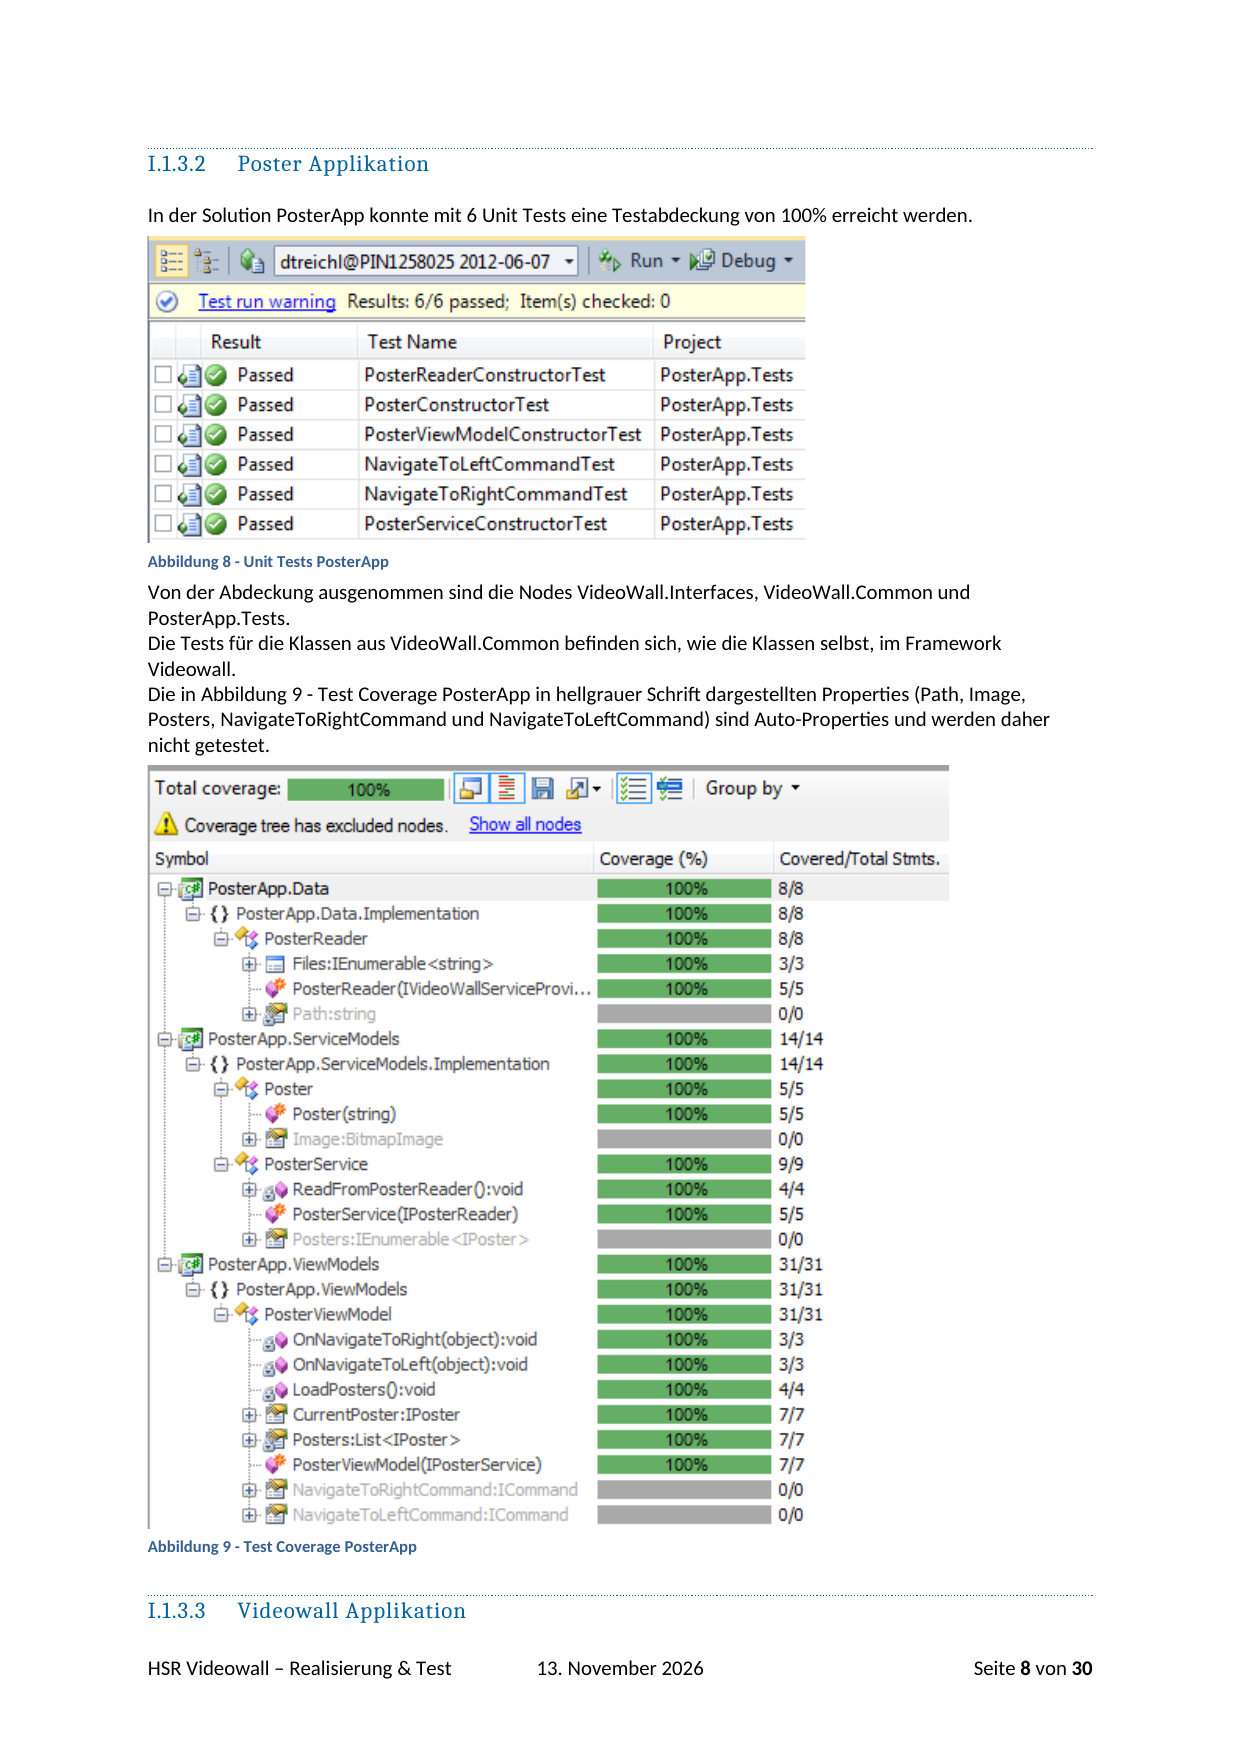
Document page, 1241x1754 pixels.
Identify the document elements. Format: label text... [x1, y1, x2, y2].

text In der Solution PosterApp konnte mit 6 Unit Tests eine Testabdeckung von 100% erreicht werden. [148, 203, 1093, 228]
picture [147, 236, 806, 543]
text Abbildung 8 - Unit Tests PosterApp [148, 551, 1093, 571]
text Von der Abdeckung ausgenommen sind die Nodes VideoWall.Interfaces, VideoWall.Common und PosterApp.Tests. Die Tests für die Klassen aus VideoWall.Common befinden sich, wie die Klassen selbst, im Framework Videowall. Die in Abbildung 9 - Test Coverage PosterApp in hellgrauer Schrift dargestellten Properties (Path, Image, Posters, NavigateToRightCommand und NavigateToLeftCommand) sind Auto-Properties und werden daher nicht getestet. [148, 579, 1093, 757]
subtitle Videowall Applikation [148, 1594, 1093, 1624]
text Abbildung 9 - Test Coverage PosterApp [148, 1537, 1093, 1557]
subtitle Poster Applikation [148, 148, 1093, 178]
picture [147, 765, 950, 1529]
